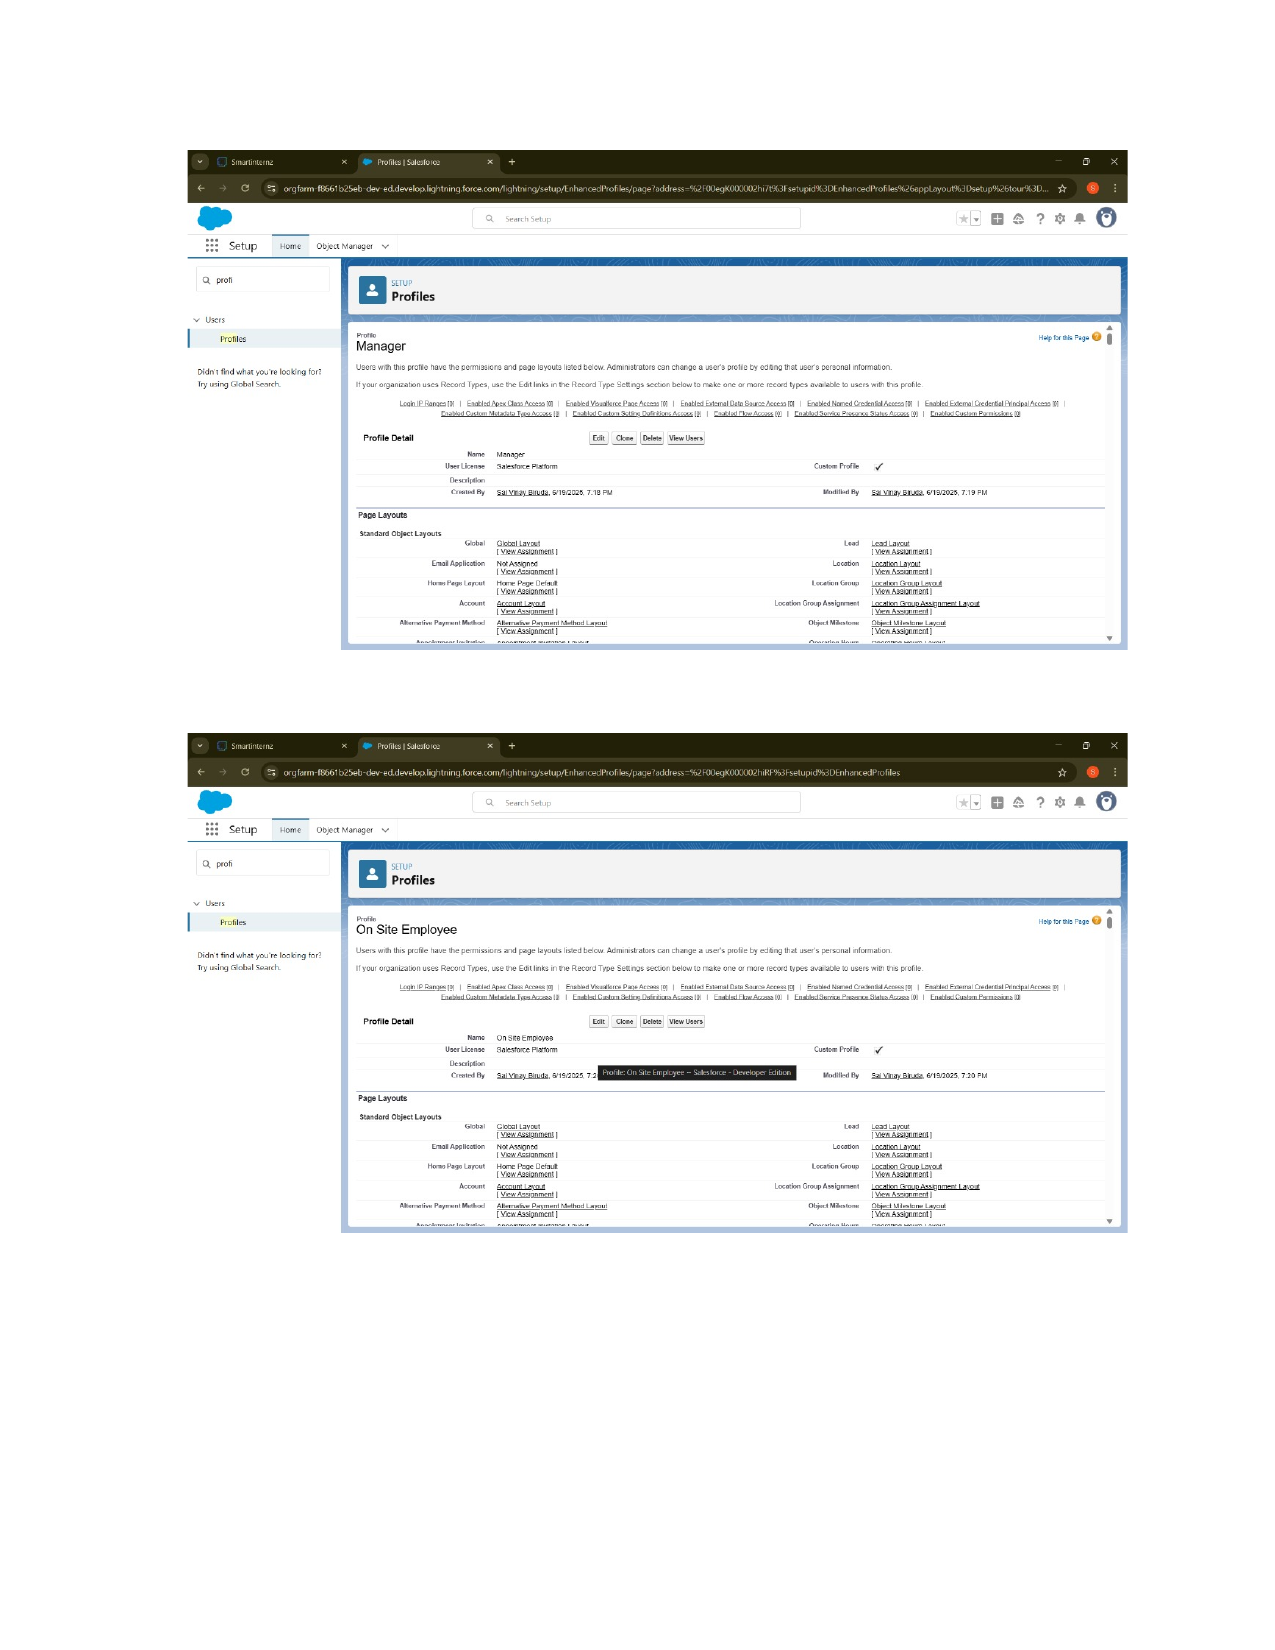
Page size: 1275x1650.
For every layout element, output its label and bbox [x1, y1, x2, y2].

picture [187, 150, 1128, 650]
picture [187, 733, 1128, 1233]
